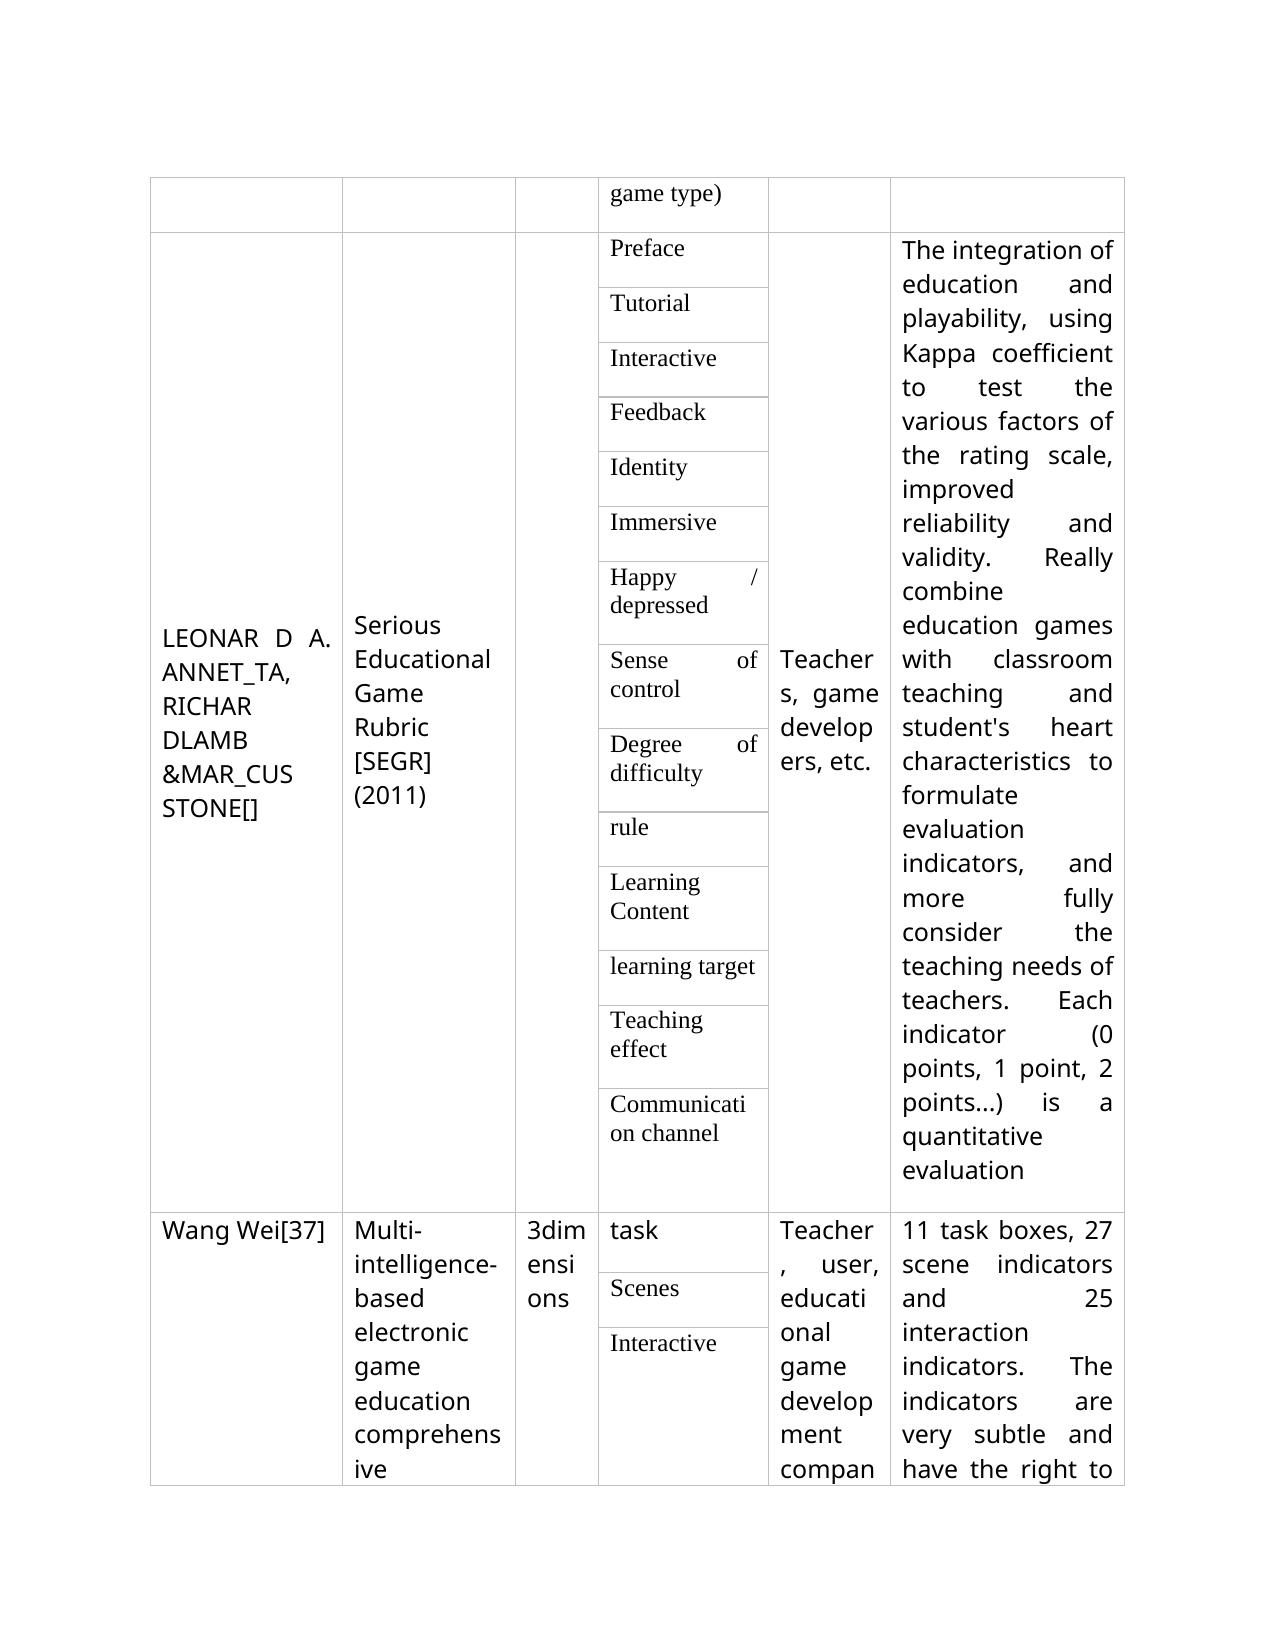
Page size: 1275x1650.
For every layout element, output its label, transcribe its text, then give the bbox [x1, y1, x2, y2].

table_cell Degree of difficulty [599, 729, 768, 811]
table_cell task [599, 1213, 768, 1272]
table_cell Wang Wei[37] [151, 1213, 342, 1485]
table_cell learning target [599, 951, 768, 1004]
table_cell rule [599, 813, 768, 866]
table_cell Teachers, game developers, etc. [769, 233, 890, 1212]
table_cell 3dimensions [516, 1213, 598, 1485]
table_cell Immersive [599, 507, 768, 561]
table_cell Teacher, user, educational game development company [769, 1213, 890, 1485]
table_cell The integration of education and playability, using Kappa coefficient to test the various factors of the rating scale, improved reliability and validity. Really combine education games with classroom teaching and student's heart characteristics to formulate evaluation indicators, and more fully consider the teaching needs of teachers. Each indicator (0 points, 1 point, 2 points...) is a quantitative evaluation [891, 233, 1124, 1212]
table_cell LEONAR D A. ANNET_TA, RICHAR DLAMB &MAR_CUS STONE[] [151, 233, 342, 1212]
table_cell Interactive [599, 343, 768, 396]
table_cell Learning Content [599, 867, 768, 950]
table_cell Communication channel [599, 1089, 768, 1212]
table_cell Scenes [599, 1273, 768, 1327]
table_cell Identity [599, 452, 768, 506]
table_cell Interactive [599, 1328, 768, 1485]
table_cell Serious Educational Game Rubric [SEGR] (2011) [343, 233, 515, 1212]
table_cell Feedback [599, 398, 768, 451]
table_cell [516, 233, 598, 1212]
table_cell Tutorial [599, 288, 768, 342]
table_cell Teaching effect [599, 1006, 768, 1088]
table_cell Sense of control [599, 645, 768, 728]
table_cell Multi-intelligence-based electronic game education comprehensive evaluation index system（2009） [343, 1213, 515, 1485]
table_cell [599, 178, 768, 232]
table_cell Happy / depressed [599, 562, 768, 644]
table_cell 11 task boxes, 27 scene indicators and 25 interaction indicators. The indicators are very subtle and have the right to restate, which helps to evaluate the accuracy of the results. It belongs to quantitative evaluation. [891, 1213, 1124, 1485]
table_cell Preface [599, 233, 768, 287]
